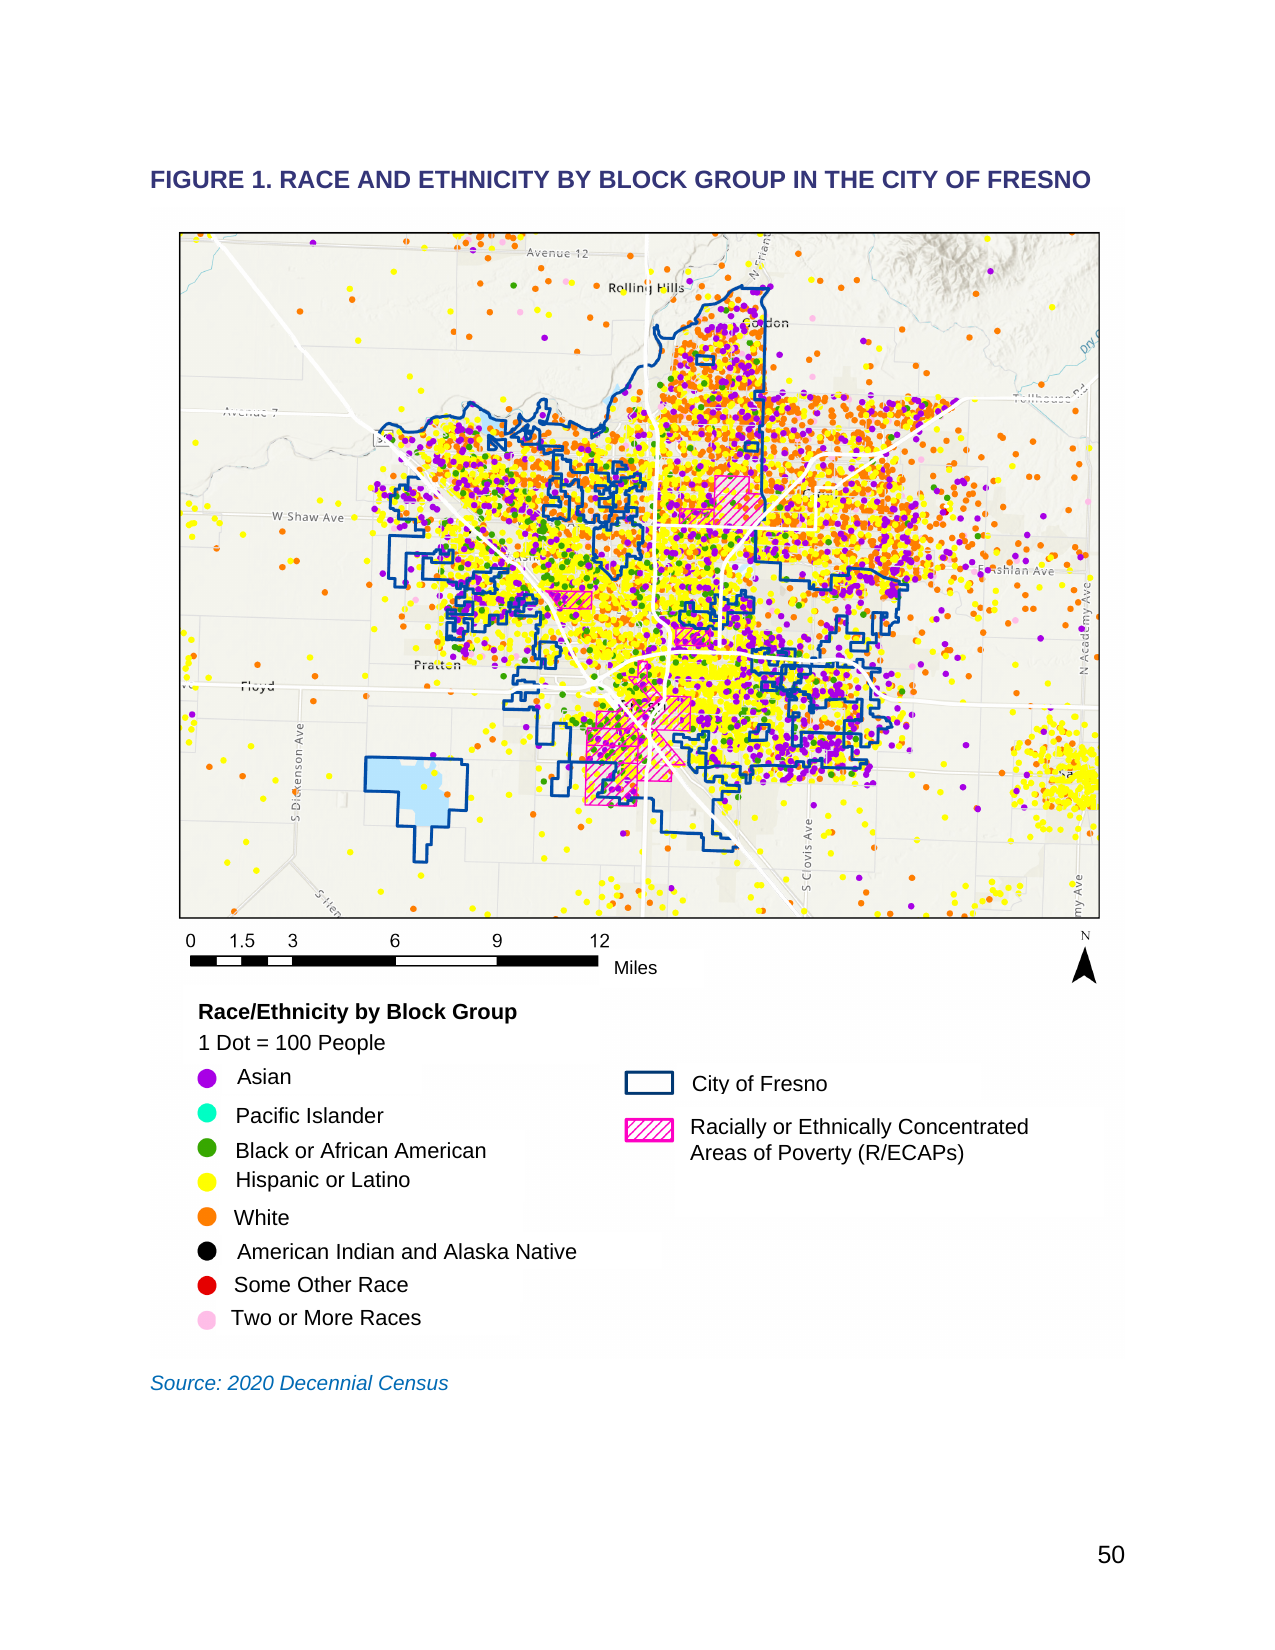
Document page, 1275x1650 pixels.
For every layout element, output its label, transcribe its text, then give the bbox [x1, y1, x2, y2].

picture [150, 207, 1125, 1359]
text Source: 2020 Decennial Census [150, 1371, 1125, 1395]
